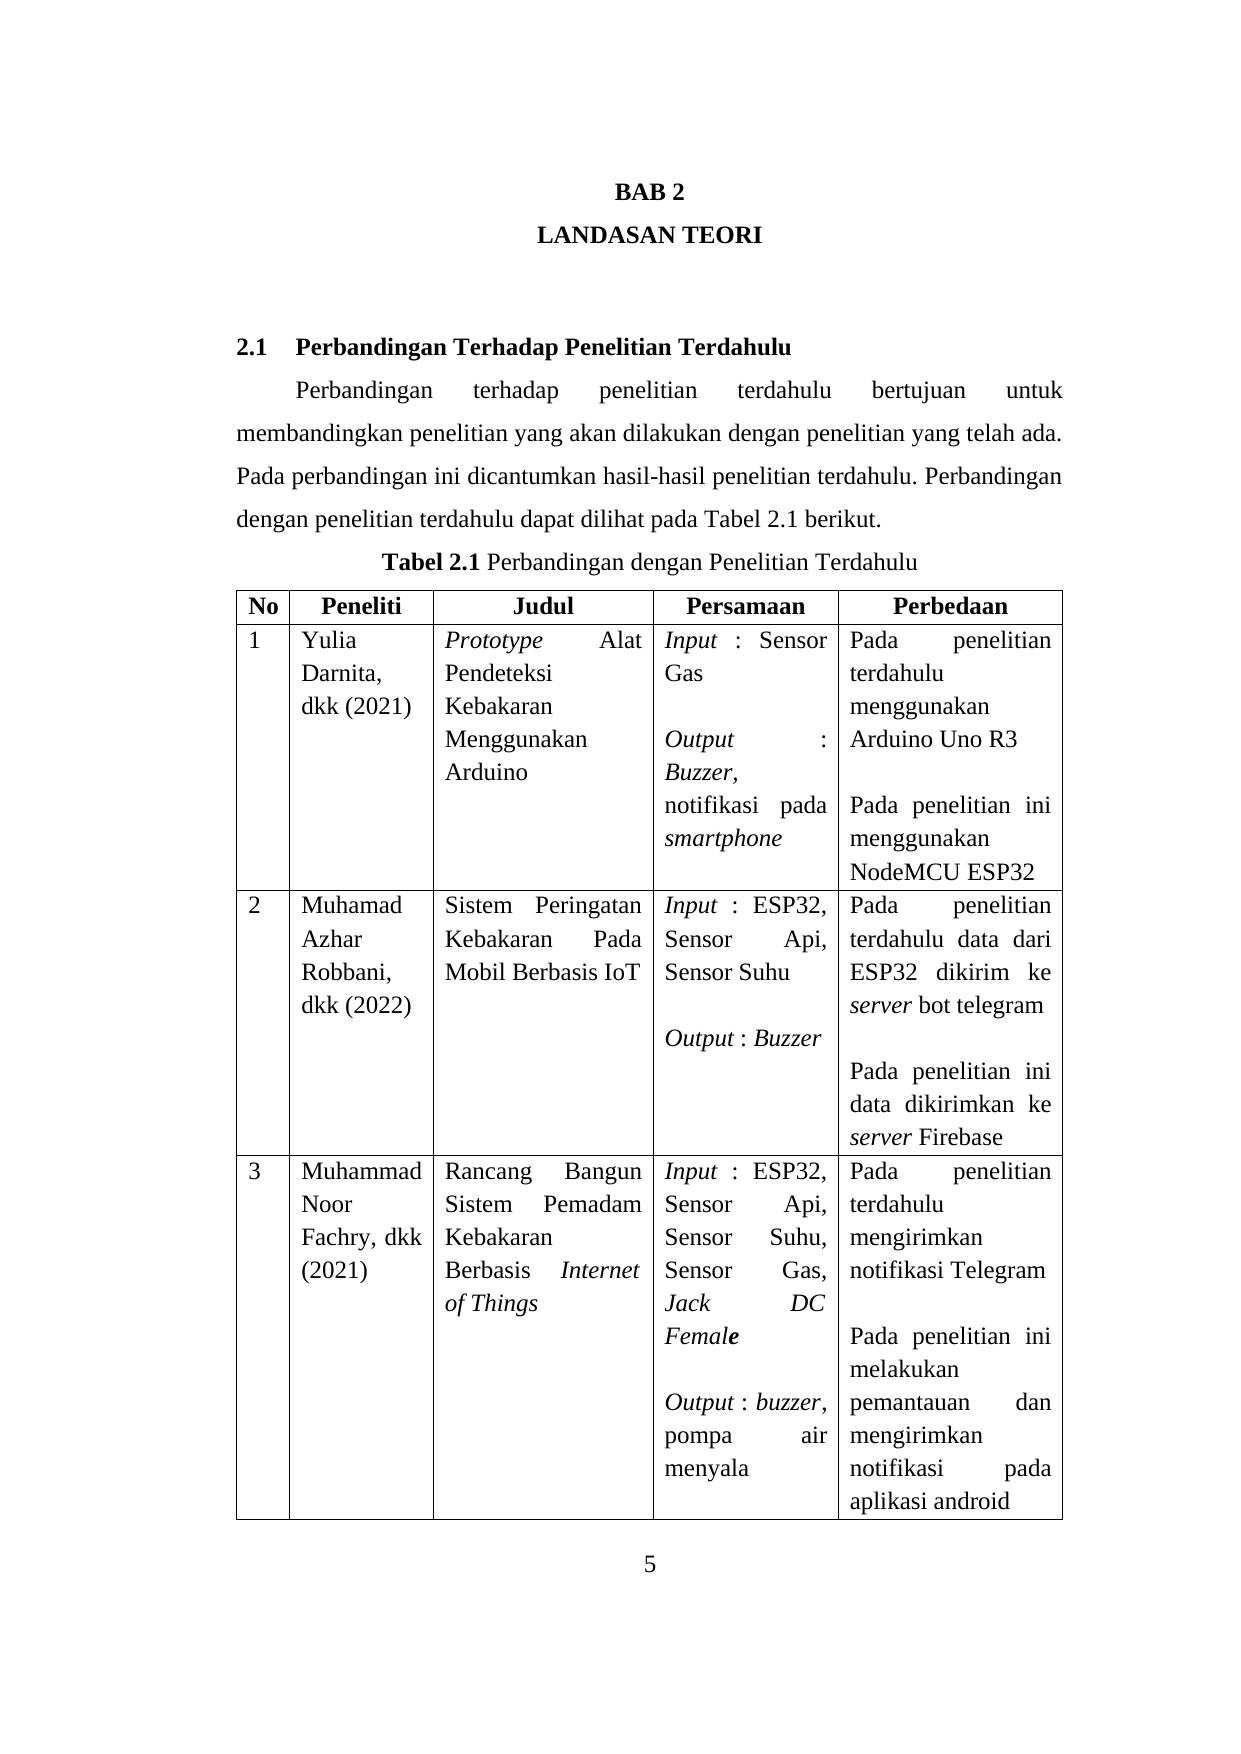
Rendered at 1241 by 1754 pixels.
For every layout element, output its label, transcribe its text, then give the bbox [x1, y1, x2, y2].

table_header No [237, 591, 289, 624]
table_cell Pada penelitian terdahulu menggunakan Arduino Uno R3 Pada penelitian ini menggunakan NodeMCU ESP32 [839, 625, 1062, 889]
table_cell 1 [237, 625, 289, 889]
table_cell Input : Sensor Gas Output : Buzzer, notifikasi pada smartphone [654, 625, 838, 889]
text Perbandingan Terhadap Penelitian Terdahulu [236, 332, 1063, 360]
table_cell Muhammad Noor Fachry, dkk (2021) [290, 1156, 433, 1519]
table_cell Prototype Alat Pendeteksi Kebakaran Menggunakan Arduino [434, 625, 653, 889]
table_cell Pada penelitian terdahulu data dari ESP32 dikirim ke server bot telegram Pada penelitian ini data dikirimkan ke server Firebase [839, 891, 1062, 1155]
table_header Peneliti [290, 591, 433, 624]
table_cell Sistem Peringatan Kebakaran Pada Mobil Berbasis IoT [434, 891, 653, 1155]
table_cell Rancang Bangun Sistem Pemadam Kebakaran Berbasis Internet of Things [434, 1156, 653, 1519]
table_cell Input : ESP32, Sensor Api, Sensor Suhu Output : Buzzer [654, 891, 838, 1155]
table_cell Input : ESP32, Sensor Api, Sensor Suhu, Sensor Gas, Jack DC Female Output : buzzer, pompa air menyala [654, 1156, 838, 1519]
table_cell Muhamad Azhar Robbani, dkk (2022) [290, 891, 433, 1155]
table_cell Pada penelitian terdahulu mengirimkan notifikasi Telegram Pada penelitian ini melakukan pemantauan dan mengirimkan notifikasi pada aplikasi android [839, 1156, 1062, 1519]
subtitle BAB 2 LANDASAN TEORI [236, 177, 1063, 249]
table_cell 3 [237, 1156, 289, 1519]
text Tabel 2.1 Perbandingan dengan Penelitian Terdahulu [236, 547, 1063, 576]
table_header Perbedaan [839, 591, 1062, 624]
table_cell 2 [237, 891, 289, 1155]
table_header Persamaan [654, 591, 838, 624]
text Perbandingan terhadap penelitian terdahulu bertujuan untuk membandingkan penelitian yang akan dilakukan dengan penelitian yang telah ada. Pada perbandingan ini dicantumkan hasil-hasil penelitian terdahulu. Perbandingan dengan penelitian terdahulu dapat dilihat pada Tabel 2.1 berikut. [236, 375, 1063, 533]
table_cell Yulia Darnita, dkk (2021) [290, 625, 433, 889]
table_header Judul [434, 591, 653, 624]
